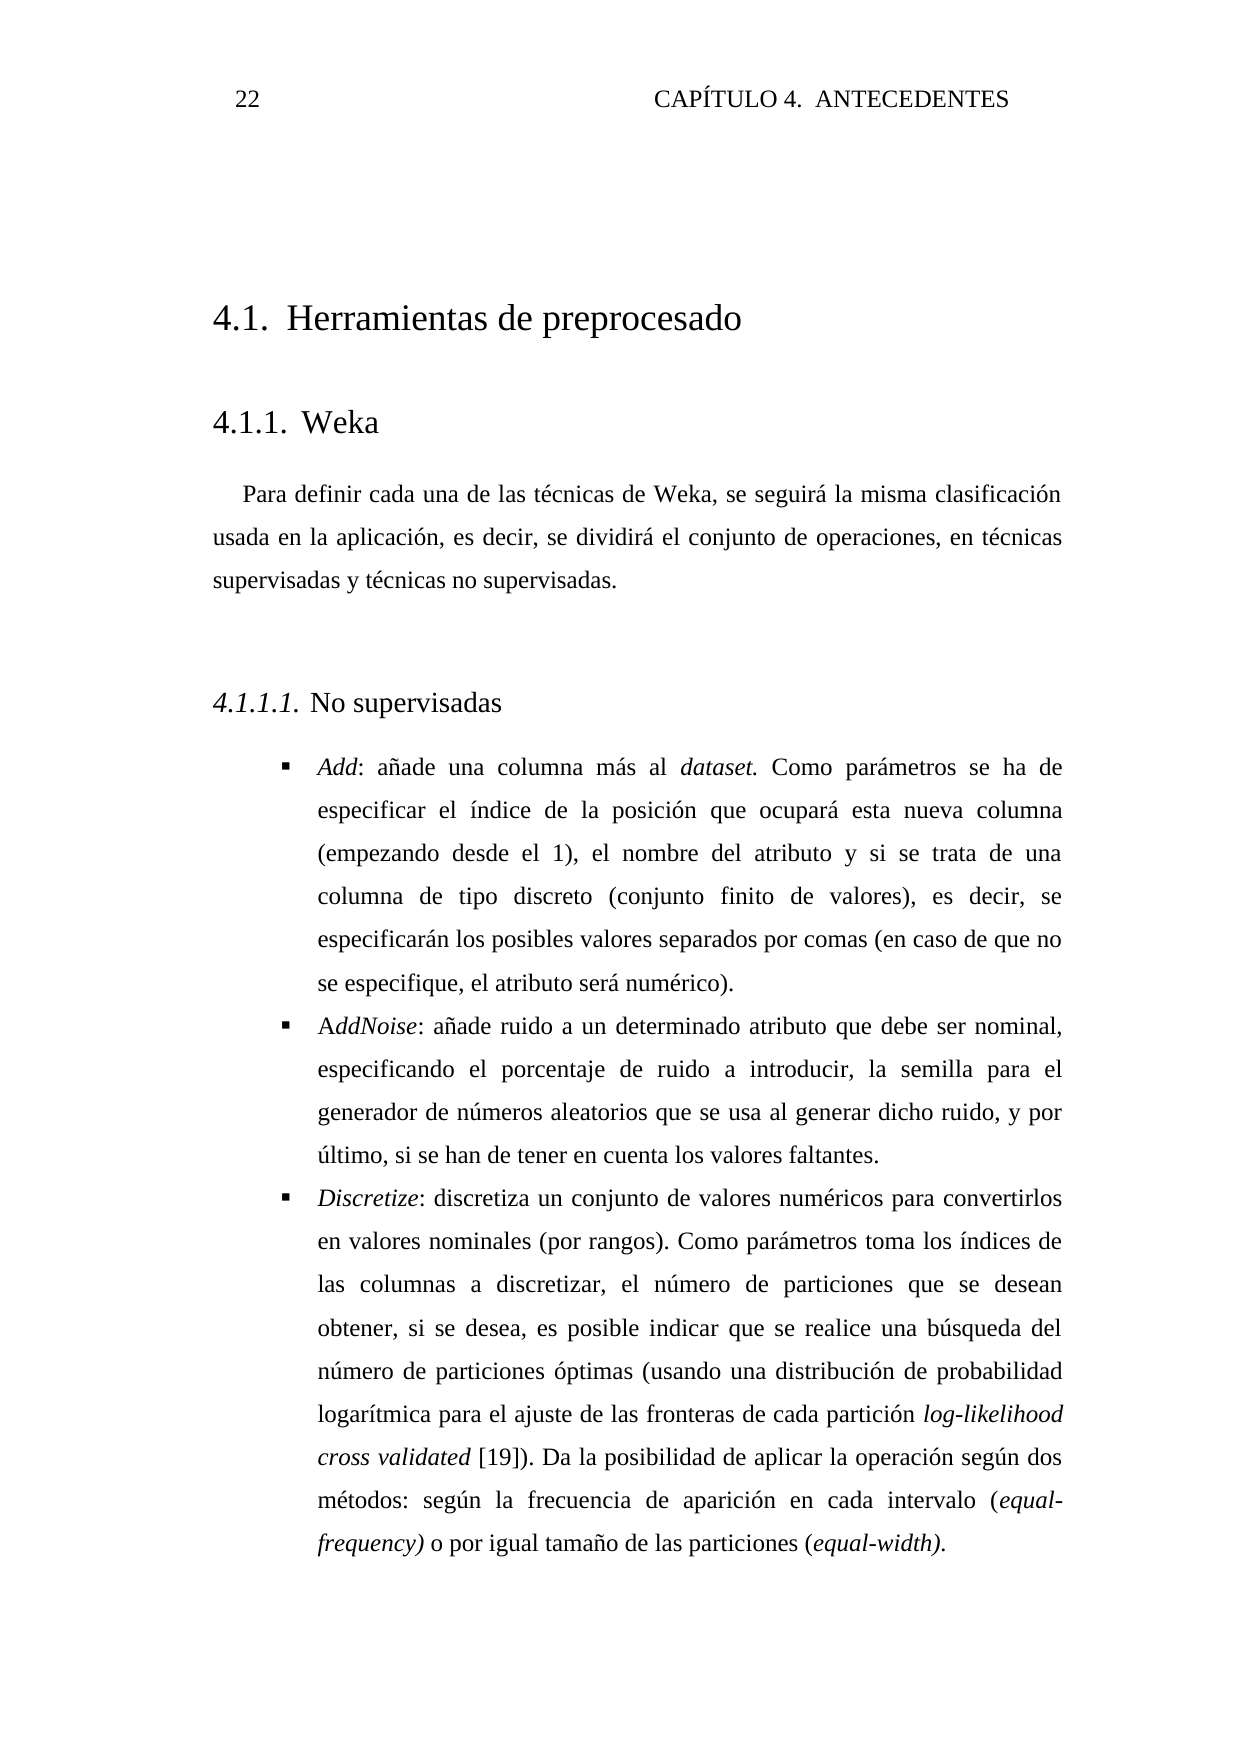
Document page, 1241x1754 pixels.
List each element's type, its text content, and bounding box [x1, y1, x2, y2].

list Add: añade una columna más al dataset. Como parámetros se ha de especificar el índice de la posición que ocupará esta nueva columna (empezando desde el 1), el nombre del atributo y si se trata de una columna de tipo discreto (conjunto finito de valores), es decir, se especificarán los posibles valores separados por comas (en caso de que no se especifique, el atributo será numérico). [280, 752, 1063, 996]
subtitle Weka [213, 402, 1063, 441]
list Discretize: discretiza un conjunto de valores numéricos para convertirlos en valores nominales (por rangos). Como parámetros toma los índices de las columnas a discretizar, el número de particiones que se desean obtener, si se desea, es posible indicar que se realice una búsqueda del número de particiones óptimas (usando una distribución de probabilidad logarítmica para el ajuste de las fronteras de cada partición log-likelihood cross validated [19]). Da la posibilidad de aplicar la operación según dos métodos: según la frecuencia de aparición en cada intervalo (equal-frequency) o por igual tamaño de las particiones (equal-width). [280, 1183, 1063, 1557]
text Para definir cada una de las técnicas de Weka, se seguirá la misma clasificación usada en la aplicación, es decir, se dividirá el conjunto de operaciones, en técnicas supervisadas y técnicas no supervisadas. [213, 479, 1063, 594]
subtitle No supervisadas [213, 685, 1063, 718]
subtitle Herramientas de preprocesado [213, 295, 1063, 338]
list AddNoise: añade ruido a un determinado atributo que debe ser nominal, especificando el porcentaje de ruido a introducir, la semilla para el generador de números aleatorios que se usa al generar dicho ruido, y por último, si se han de tener en cuenta los valores faltantes. [280, 1011, 1063, 1169]
